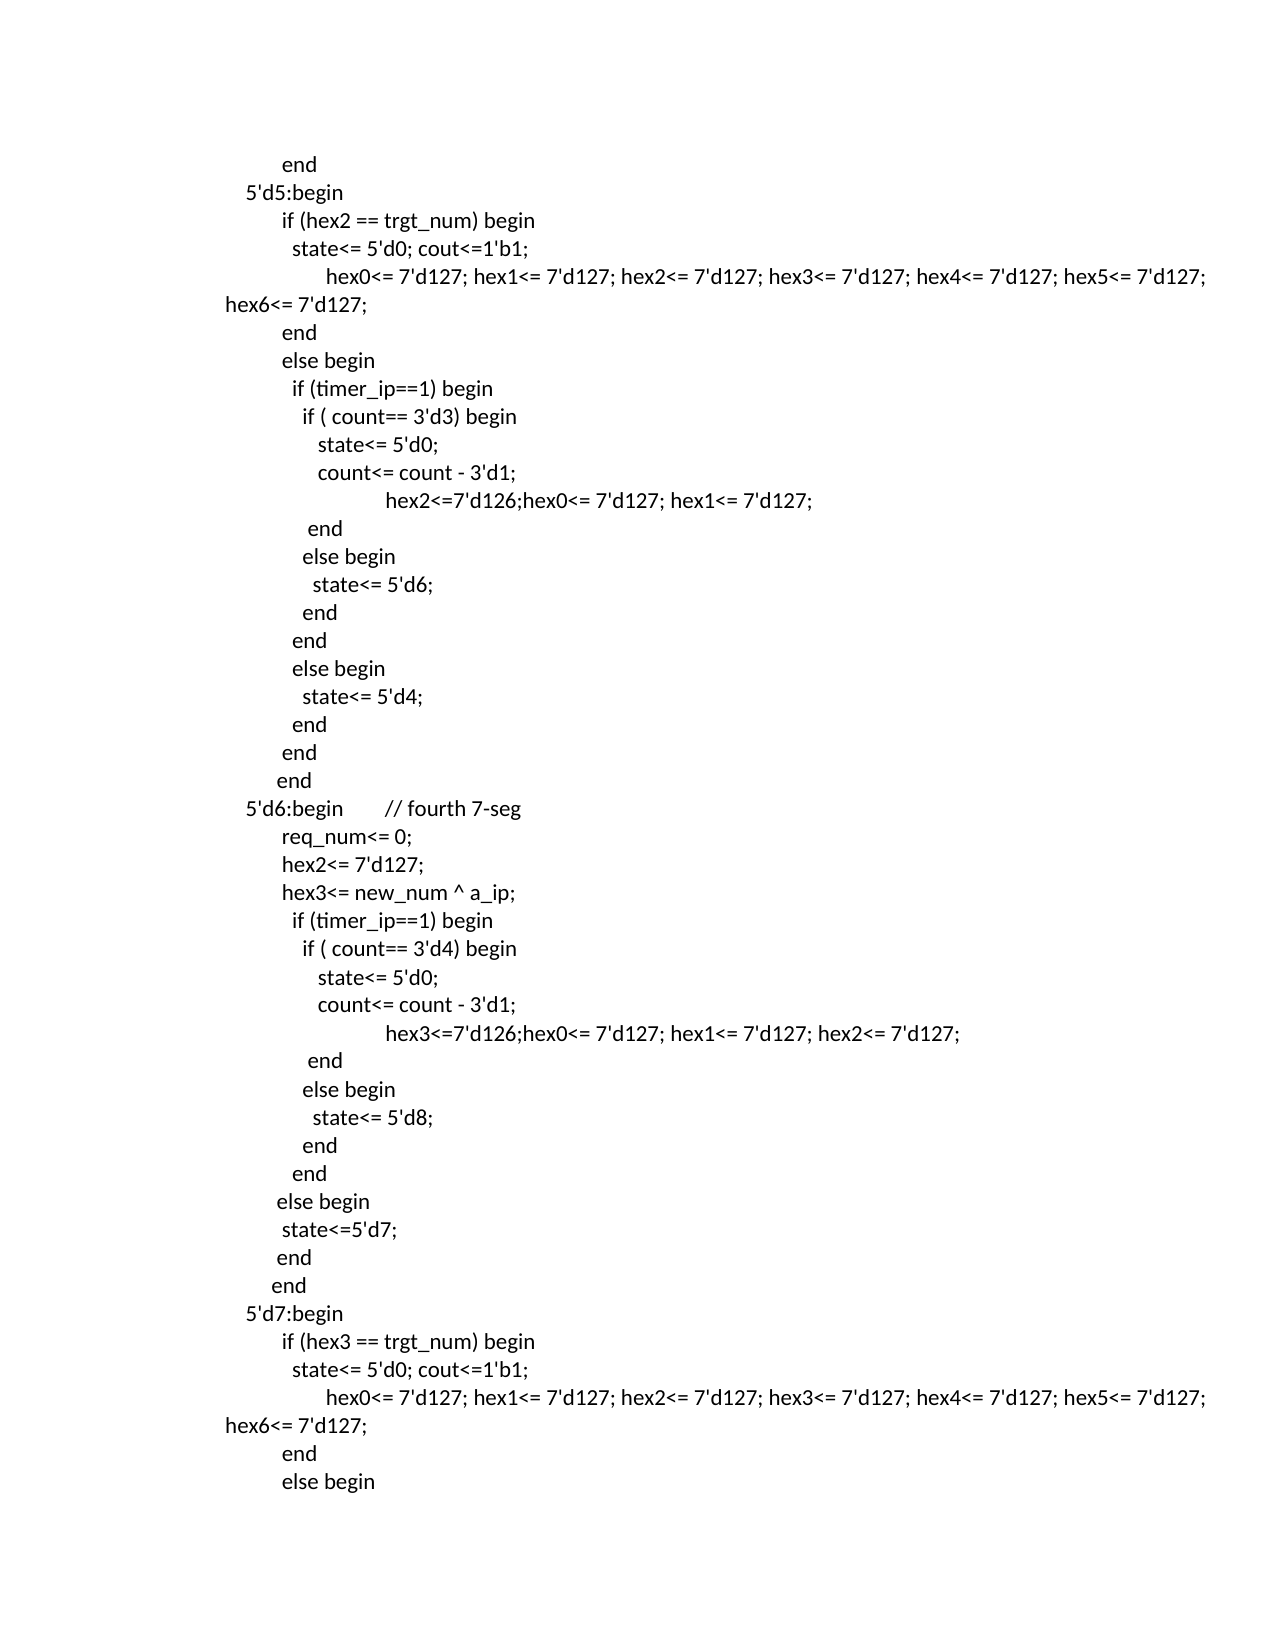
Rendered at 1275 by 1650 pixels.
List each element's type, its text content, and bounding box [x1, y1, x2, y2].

list end [225, 1159, 1270, 1187]
list end [225, 598, 1270, 626]
list hex3<=7'd126;hex0<= 7'd127; hex1<= 7'd127; hex2<= 7'd127; [225, 1019, 1270, 1047]
list count<= count - 3'd1; [225, 458, 1270, 486]
list req_num<= 0; [225, 822, 1270, 851]
list end [225, 1131, 1270, 1159]
list end [225, 318, 1270, 346]
list 5'd6:begin // fourth 7-seg [225, 794, 1270, 822]
list hex0<= 7'd127; hex1<= 7'd127; hex2<= 7'd127; hex3<= 7'd127; hex4<= 7'd127; hex5<= 7'd127; hex6<= 7'd127; [225, 1383, 1270, 1439]
list end [225, 626, 1270, 654]
list hex2<= 7'd127; [225, 851, 1270, 878]
list end [225, 766, 1270, 794]
list else begin [225, 346, 1270, 374]
list state<= 5'd8; [225, 1103, 1270, 1131]
list end [225, 1047, 1270, 1075]
list state<= 5'd0; cout<=1'b1; [225, 1355, 1270, 1383]
list 5'd5:begin [225, 178, 1270, 206]
list state<= 5'd0; cout<=1'b1; [225, 234, 1270, 262]
list else begin [225, 542, 1270, 570]
list count<= count - 3'd1; [225, 991, 1270, 1019]
list else begin [225, 1075, 1270, 1103]
list 5'd7:begin [225, 1299, 1270, 1327]
list if ( count== 3'd4) begin [225, 934, 1270, 963]
list if (timer_ip==1) begin [225, 374, 1270, 402]
list state<= 5'd0; [225, 963, 1270, 991]
list else begin [225, 1467, 1270, 1495]
list if (hex3 == trgt_num) begin [225, 1327, 1270, 1355]
list end [225, 710, 1270, 738]
list else begin [225, 1187, 1270, 1215]
list end [225, 1439, 1270, 1467]
list end [225, 738, 1270, 766]
list if (timer_ip==1) begin [225, 907, 1270, 934]
list else begin [225, 654, 1270, 682]
list hex2<=7'd126;hex0<= 7'd127; hex1<= 7'd127; [225, 486, 1270, 514]
list end [225, 1271, 1270, 1299]
list state<= 5'd4; [225, 682, 1270, 710]
list end [225, 150, 1270, 178]
list state<= 5'd0; [225, 430, 1270, 458]
list hex3<= new_num ^ a_ip; [225, 878, 1270, 907]
list if (hex2 == trgt_num) begin [225, 206, 1270, 234]
list end [225, 1243, 1270, 1271]
list if ( count== 3'd3) begin [225, 402, 1270, 430]
list hex0<= 7'd127; hex1<= 7'd127; hex2<= 7'd127; hex3<= 7'd127; hex4<= 7'd127; hex5<= 7'd127; hex6<= 7'd127; [225, 262, 1270, 318]
list end [225, 514, 1270, 542]
list state<= 5'd6; [225, 570, 1270, 598]
list state<=5'd7; [225, 1215, 1270, 1243]
